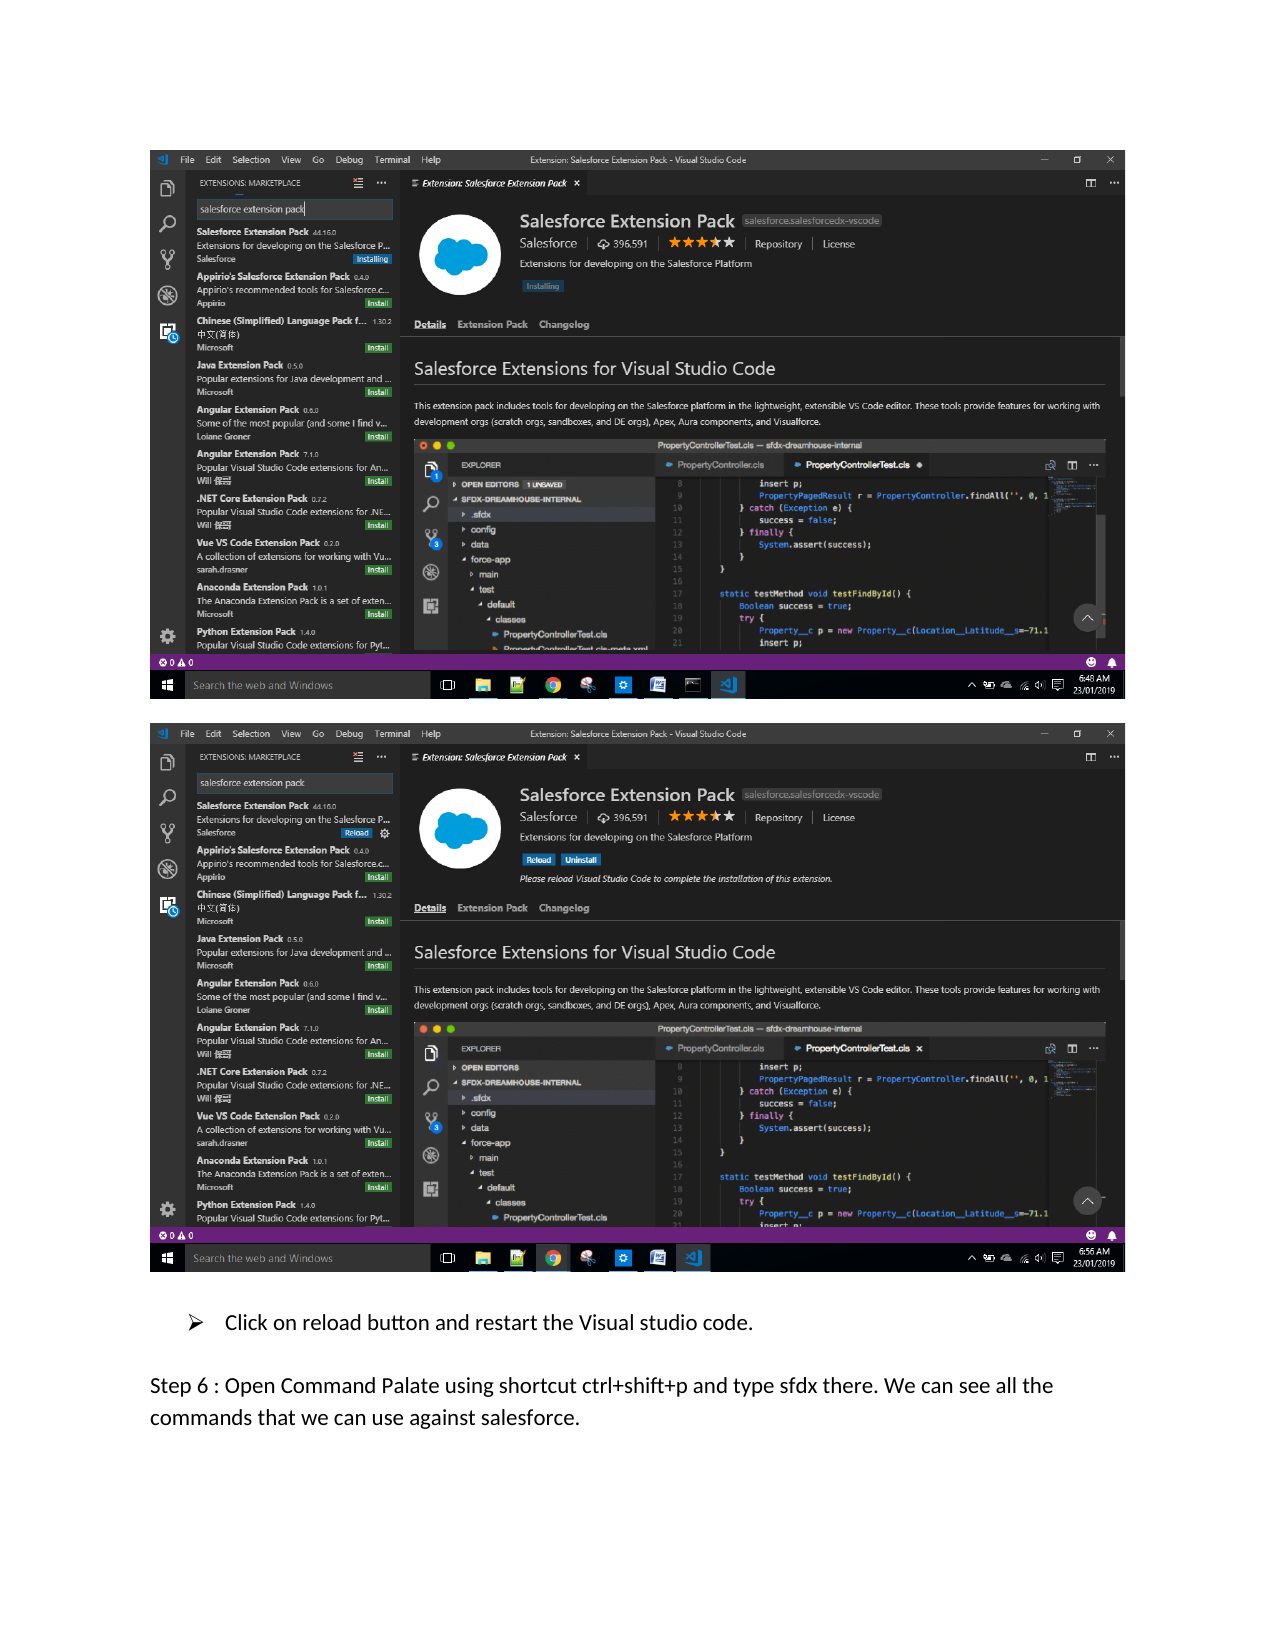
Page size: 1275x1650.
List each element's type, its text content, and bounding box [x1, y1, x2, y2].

picture [150, 150, 1125, 699]
text Step 6 : Open Command Palate using shortcut ctrl+shift+p and type sfdx there. We can see all the commands that we can use against salesforce. [150, 1371, 1125, 1431]
list Click on reload button and restart the Visual studio code. [187, 1296, 1125, 1343]
picture [150, 723, 1125, 1272]
